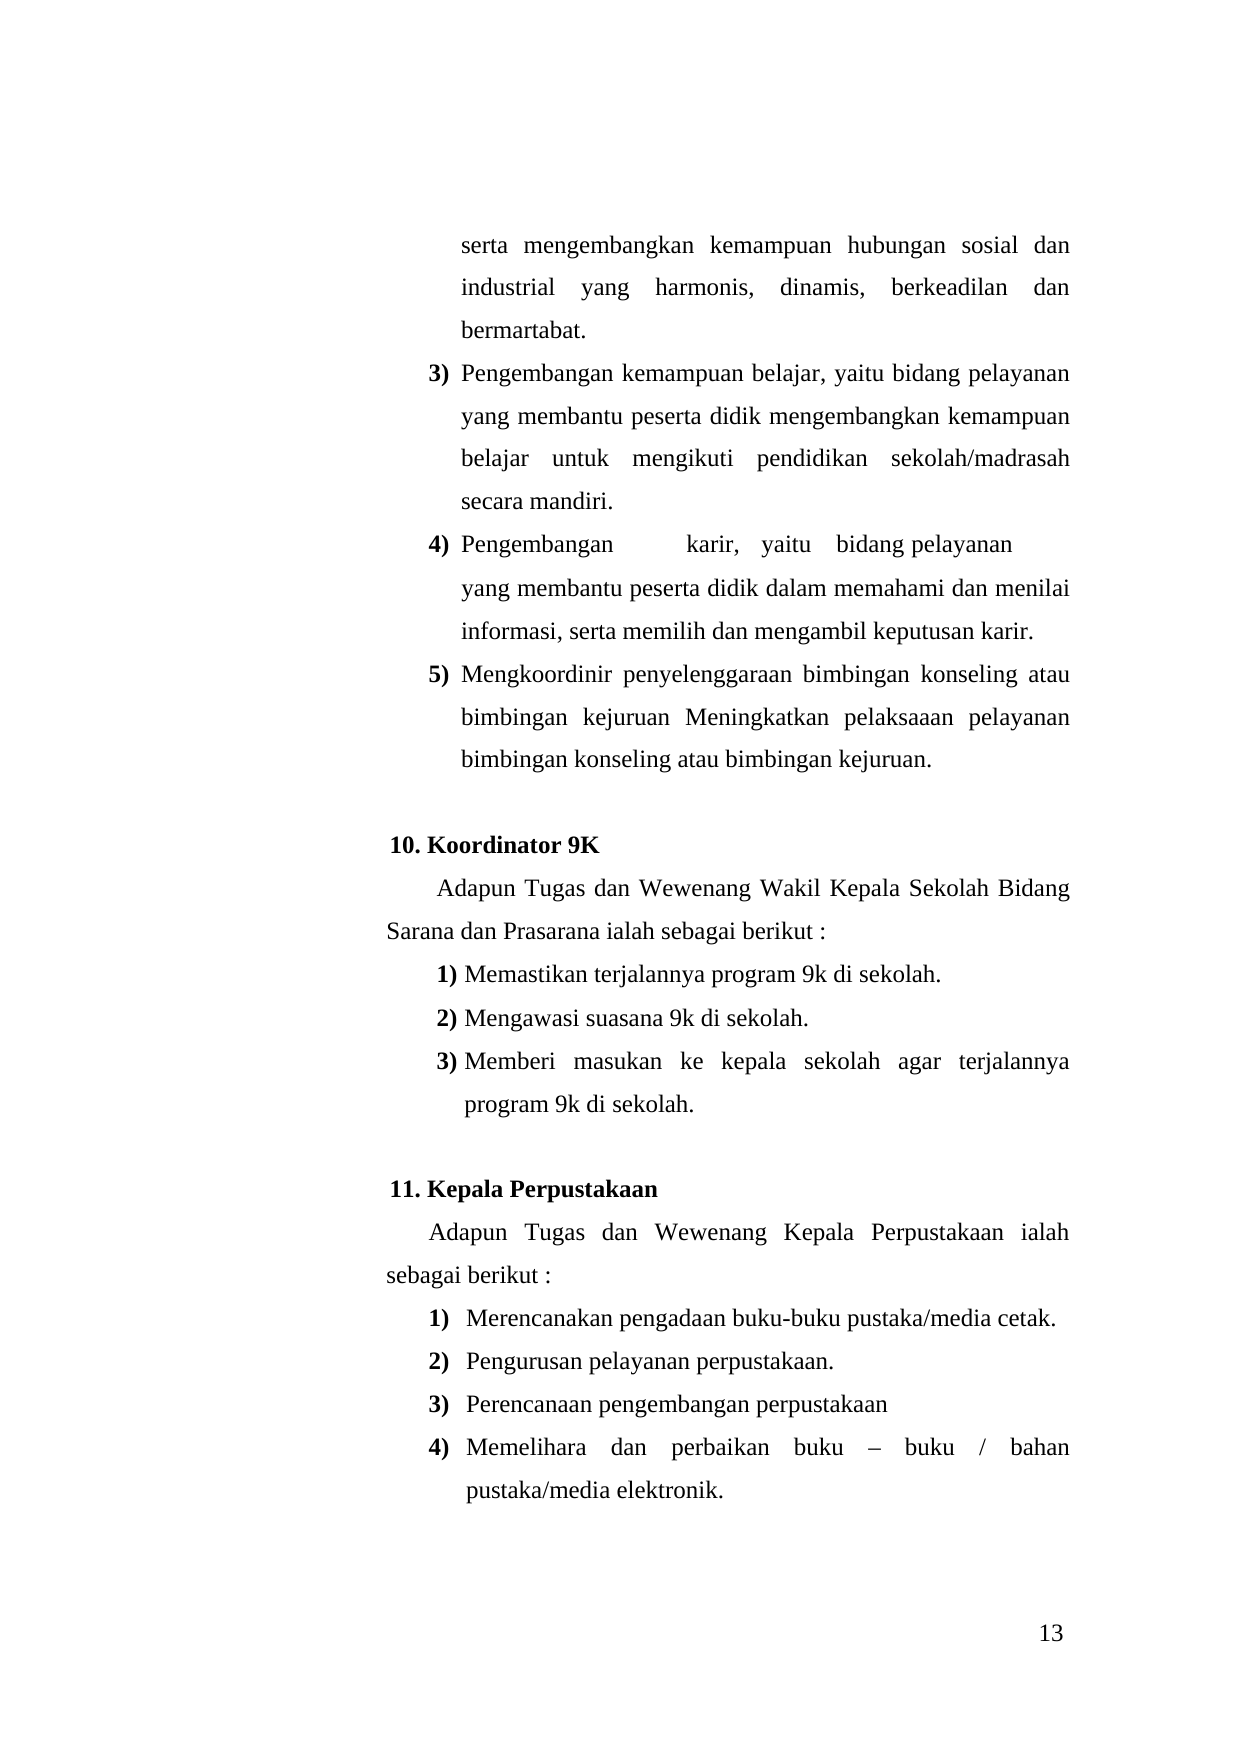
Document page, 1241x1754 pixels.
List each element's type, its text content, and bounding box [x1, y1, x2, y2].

list Mengawasi suasana 9k di sekolah. [436, 1003, 1070, 1032]
subtitle 10. Koordinator 9K [235, 830, 1070, 859]
list Mengkoordinir penyelenggaraan bimbingan konseling atau bimbingan kejuruan Meningkatkan pelaksaaan pelayanan bimbingan konseling atau bimbingan kejuruan. [428, 659, 1070, 773]
list Pengembangan kemampuan belajar, yaitu bidang pelayanan yang membantu peserta didik mengembangkan kemampuan belajar untuk mengikuti pendidikan sekolah/madrasah secara mandiri. [428, 358, 1070, 515]
list Memelihara dan perbaikan buku – buku / bahan pustaka/media elektronik. [428, 1432, 1070, 1504]
list Perencanaan pengembangan perpustakaan [428, 1389, 1070, 1418]
text Adapun Tugas dan Wewenang Kepala Perpustakaan ialah sebagai berikut : [386, 1217, 1070, 1289]
list Pengembangan karir, yaitu bidang pelayanan yang membantu peserta didik dalam memahami dan menilai informasi, serta memilih dan mengambil keputusan karir. [428, 529, 1070, 644]
text Adapun Tugas dan Wewenang Wakil Kepala Sekolah Bidang Sarana dan Prasarana ialah sebagai berikut : [386, 873, 1070, 945]
list Merencanakan pengadaan buku-buku pustaka/media cetak. [428, 1303, 1070, 1332]
list Pengurusan pelayanan perpustakaan. [428, 1346, 1070, 1375]
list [428, 230, 1070, 344]
list Memastikan terjalannya program 9k di sekolah. [436, 959, 1070, 988]
subtitle 11. Kepala Perpustakaan [235, 1174, 1070, 1203]
list Memberi masukan ke kepala sekolah agar terjalannya program 9k di sekolah. [436, 1046, 1070, 1117]
